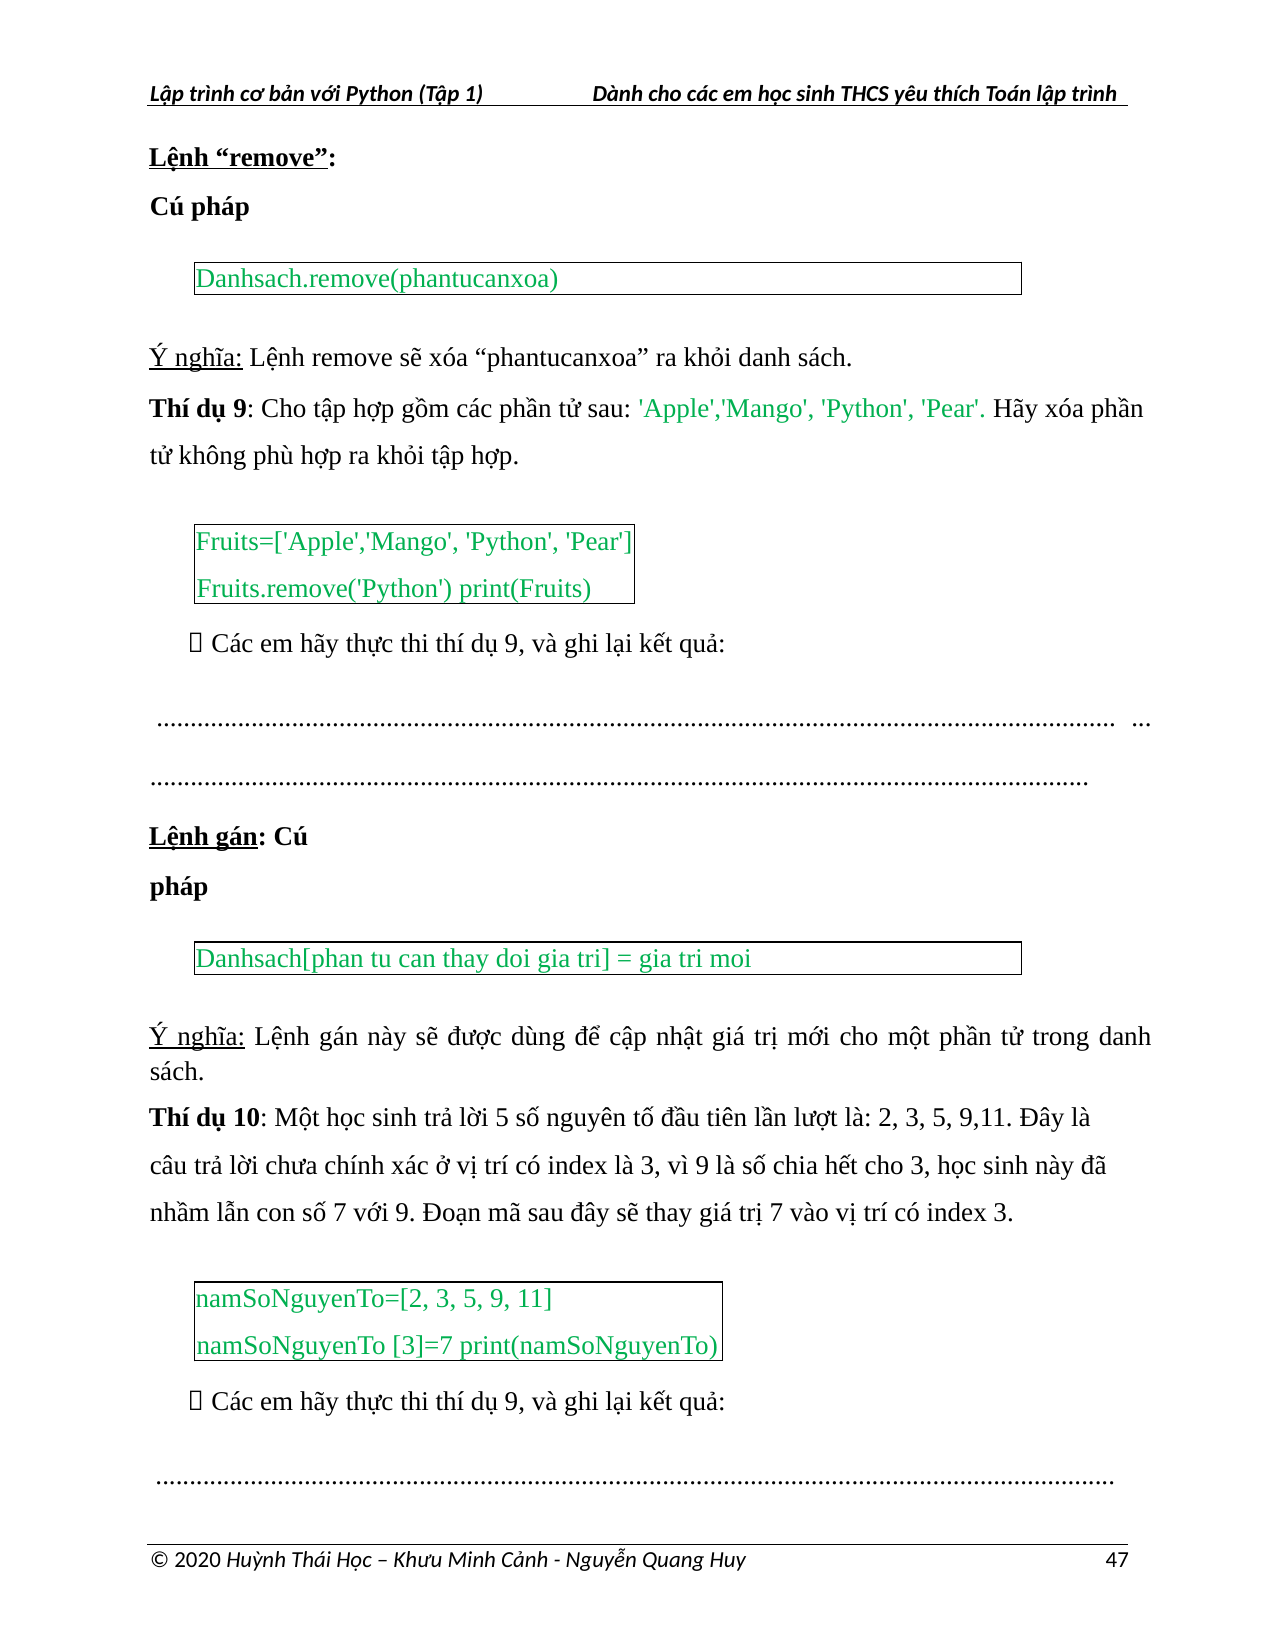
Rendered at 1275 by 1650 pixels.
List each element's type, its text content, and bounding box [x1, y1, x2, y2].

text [148, 1459, 1153, 1490]
subtitle Lệnh “remove”: Cú pháp [148, 141, 340, 222]
text Fruits=['Apple','Mango', 'Python', 'Pear'] Fruits.remove('Python') print(Fruits) [195, 525, 634, 603]
text Ý nghĩa: Lệnh gán này sẽ được dùng để cập nhật giá trị mới cho một phần tử trong danh sách. [148, 1020, 1153, 1086]
text namSoNguyenTo=[2, 3, 5, 9, 11] namSoNguyenTo [3]=7 print(namSoNguyenTo) [195, 1283, 722, 1360]
text Thí dụ 9: Cho tập hợp gồm các phần tử sau: 'Apple','Mango', 'Python', 'Pear'. Hãy xóa phần tử không phù hợp ra khỏi tập hợp. [148, 392, 1143, 470]
text .............................................................................................................................................. .............................................................................................................................................. [148, 702, 1153, 792]
text  Các em hãy thực thi thí dụ 9, và ghi lại kết quả: [187, 1381, 1153, 1418]
text Lệnh gán: Cú pháp [148, 820, 309, 902]
text Ý nghĩa: Lệnh remove sẽ xóa “phantucanxoa” ra khỏi danh sách. [148, 341, 1153, 372]
text Thí dụ 10: Một học sinh trả lời 5 số nguyên tố đầu tiên lần lượt là: 2, 3, 5, 9,11. Đây là câu trả lời chưa chính xác ở vị trí có index là 3, vì 9 là số chia hết cho 3, học sinh này đã nhầm lẫn con số 7 với 9. Đoạn mã sau đây sẽ thay giá trị 7 vào vị trí có index 3. [148, 1101, 1112, 1228]
text Danhsach[phan tu can thay doi gia tri] = gia tri moi [195, 943, 1021, 974]
text  Các em hãy thực thi thí dụ 9, và ghi lại kết quả: [187, 623, 1153, 660]
text Danhsach.remove(phantucanxoa) [195, 263, 1021, 294]
